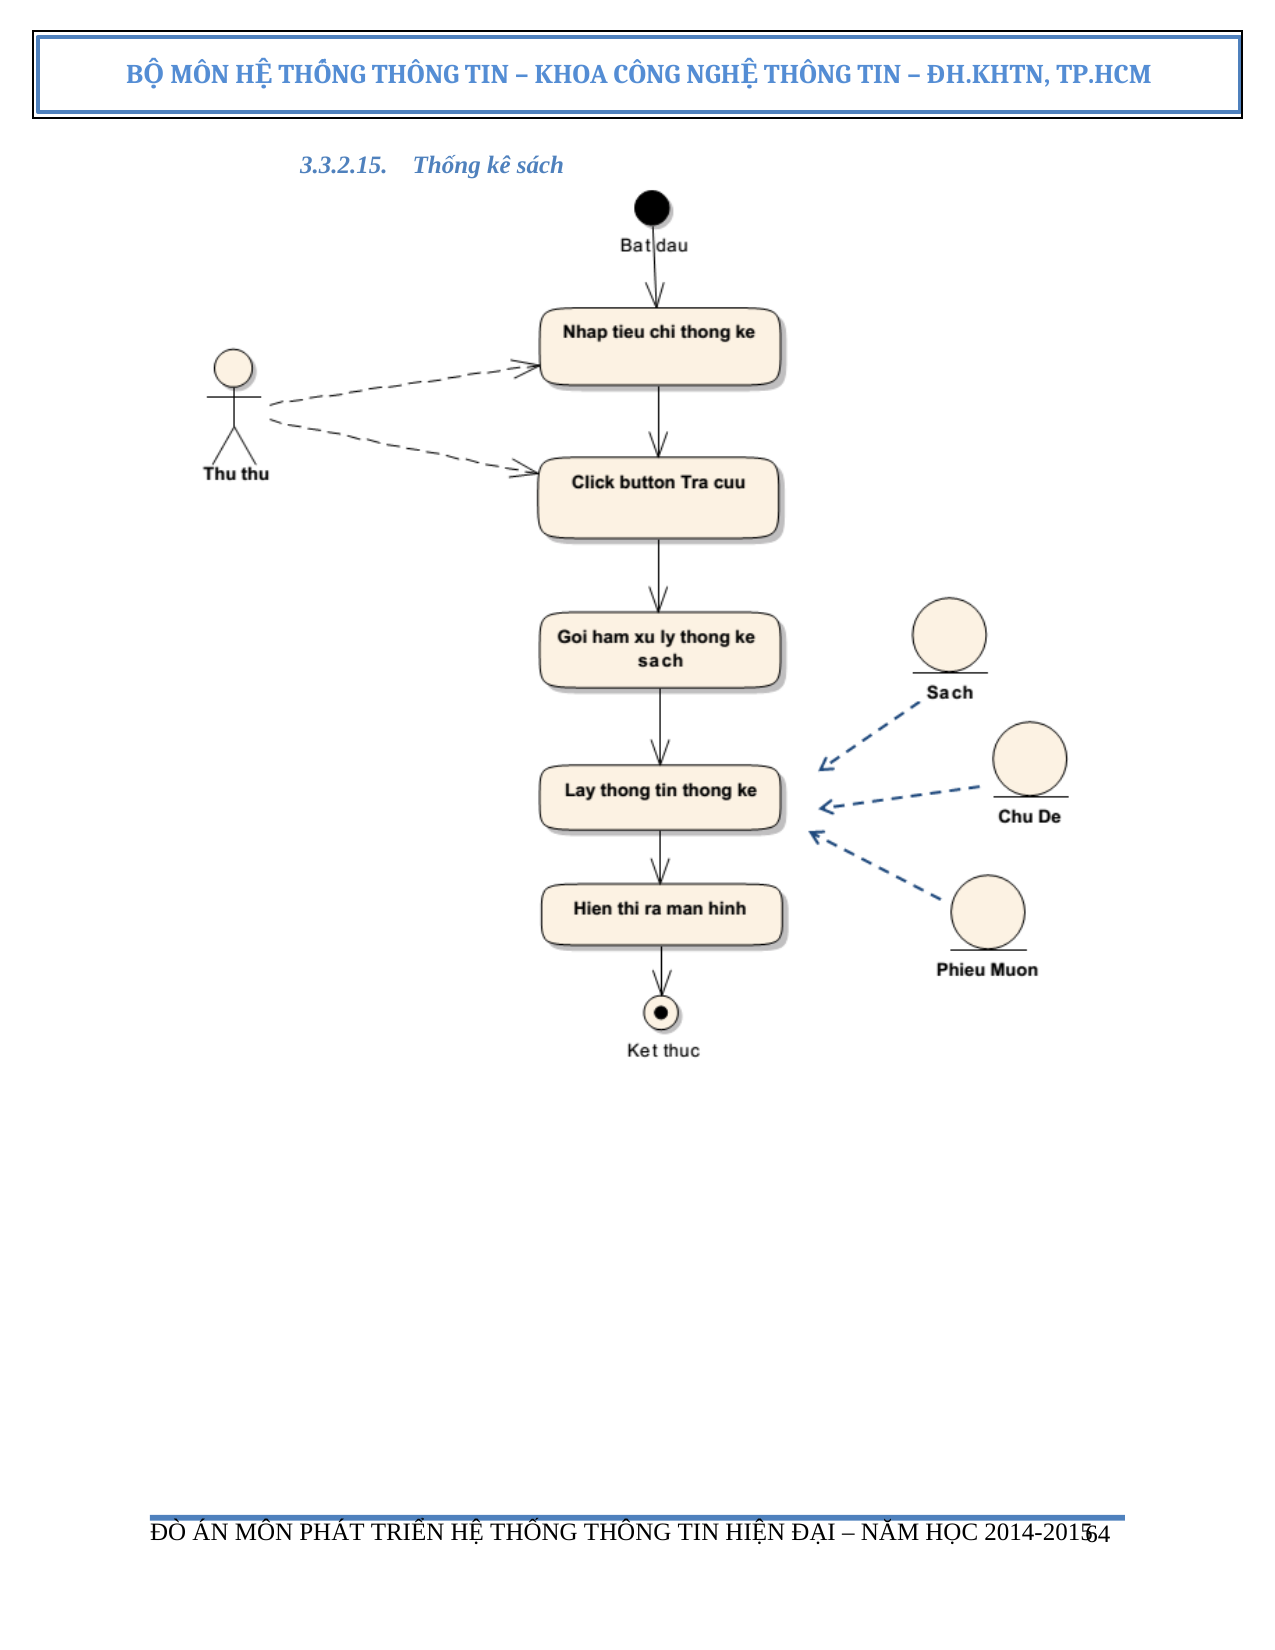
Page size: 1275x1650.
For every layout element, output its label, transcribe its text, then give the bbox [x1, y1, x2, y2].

picture [150, 183, 1125, 1068]
subtitle Thống kê sách [300, 150, 1125, 179]
